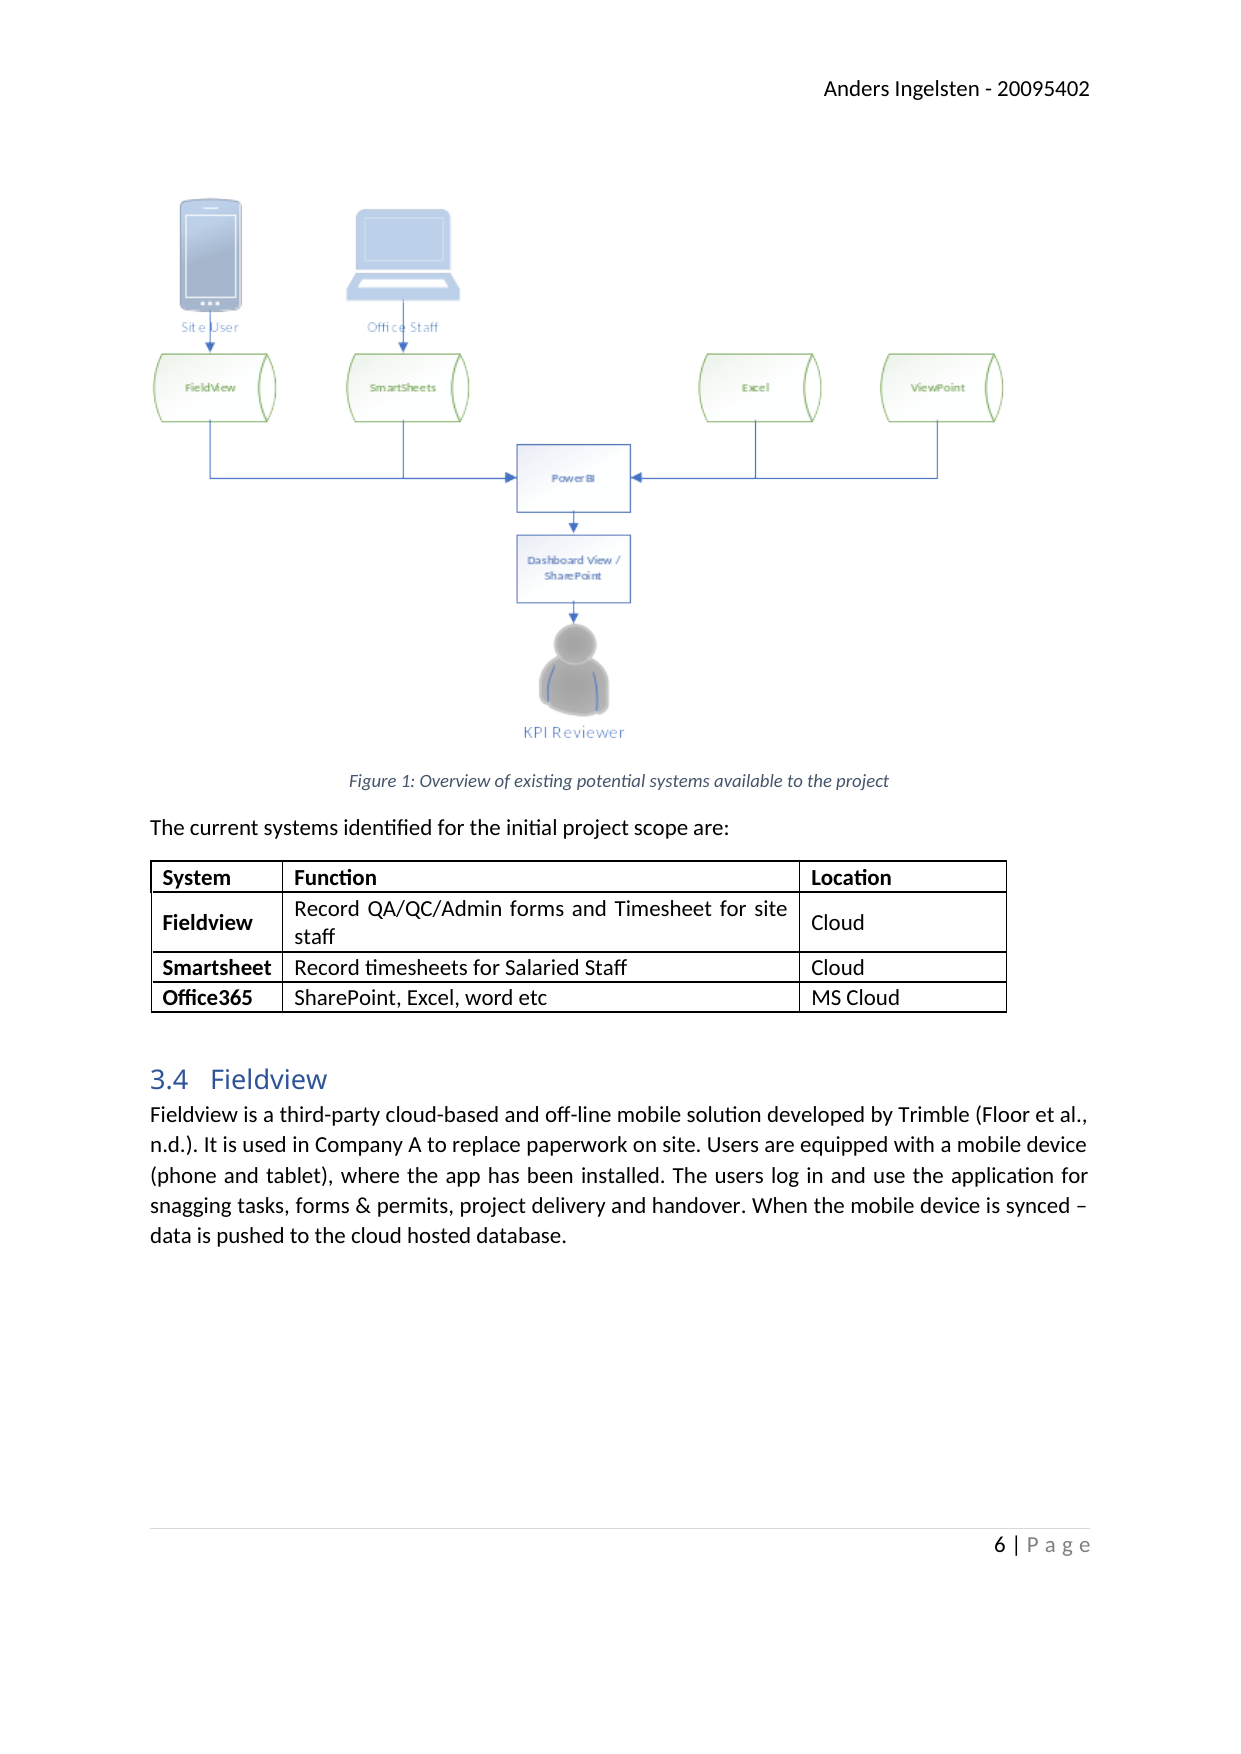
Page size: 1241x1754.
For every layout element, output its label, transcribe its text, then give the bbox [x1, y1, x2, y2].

table_header System [152, 862, 282, 891]
table_cell MS Cloud [800, 983, 1006, 1011]
table_cell Record QA/QC/Admin forms and Timesheet for site staff [283, 893, 799, 951]
table_cell Record timesheets for Salaried Staff [283, 953, 799, 981]
text The current systems identified for the initial project scope are: [150, 813, 1090, 841]
table_cell Office365 [152, 982, 282, 1011]
text Fieldview is a third-party cloud-based and off-line mobile solution developed by Trimble (Floor et al., n.d.). It is used in Company A to replace paperwork on site. Users are equipped with a mobile device (phone and tablet), where the app has been installed. The users log in and use the application for snagging tasks, forms & permits, project delivery and handover. When the mobile device is synced – data is pushed to the cloud hosted database. [150, 1100, 1090, 1249]
table_cell SharePoint, Excel, word etc [283, 983, 799, 1011]
table_cell Cloud [800, 893, 1006, 951]
table_header Function [283, 862, 799, 891]
table_cell Smartsheet [152, 952, 282, 981]
subtitle Fieldview [150, 1061, 1090, 1097]
text Figure 1: Overview of existing potential systems available to the project [150, 769, 1090, 792]
table_cell Fieldview [152, 892, 282, 951]
table_cell Cloud [800, 953, 1006, 981]
table_header Location [800, 862, 1006, 891]
